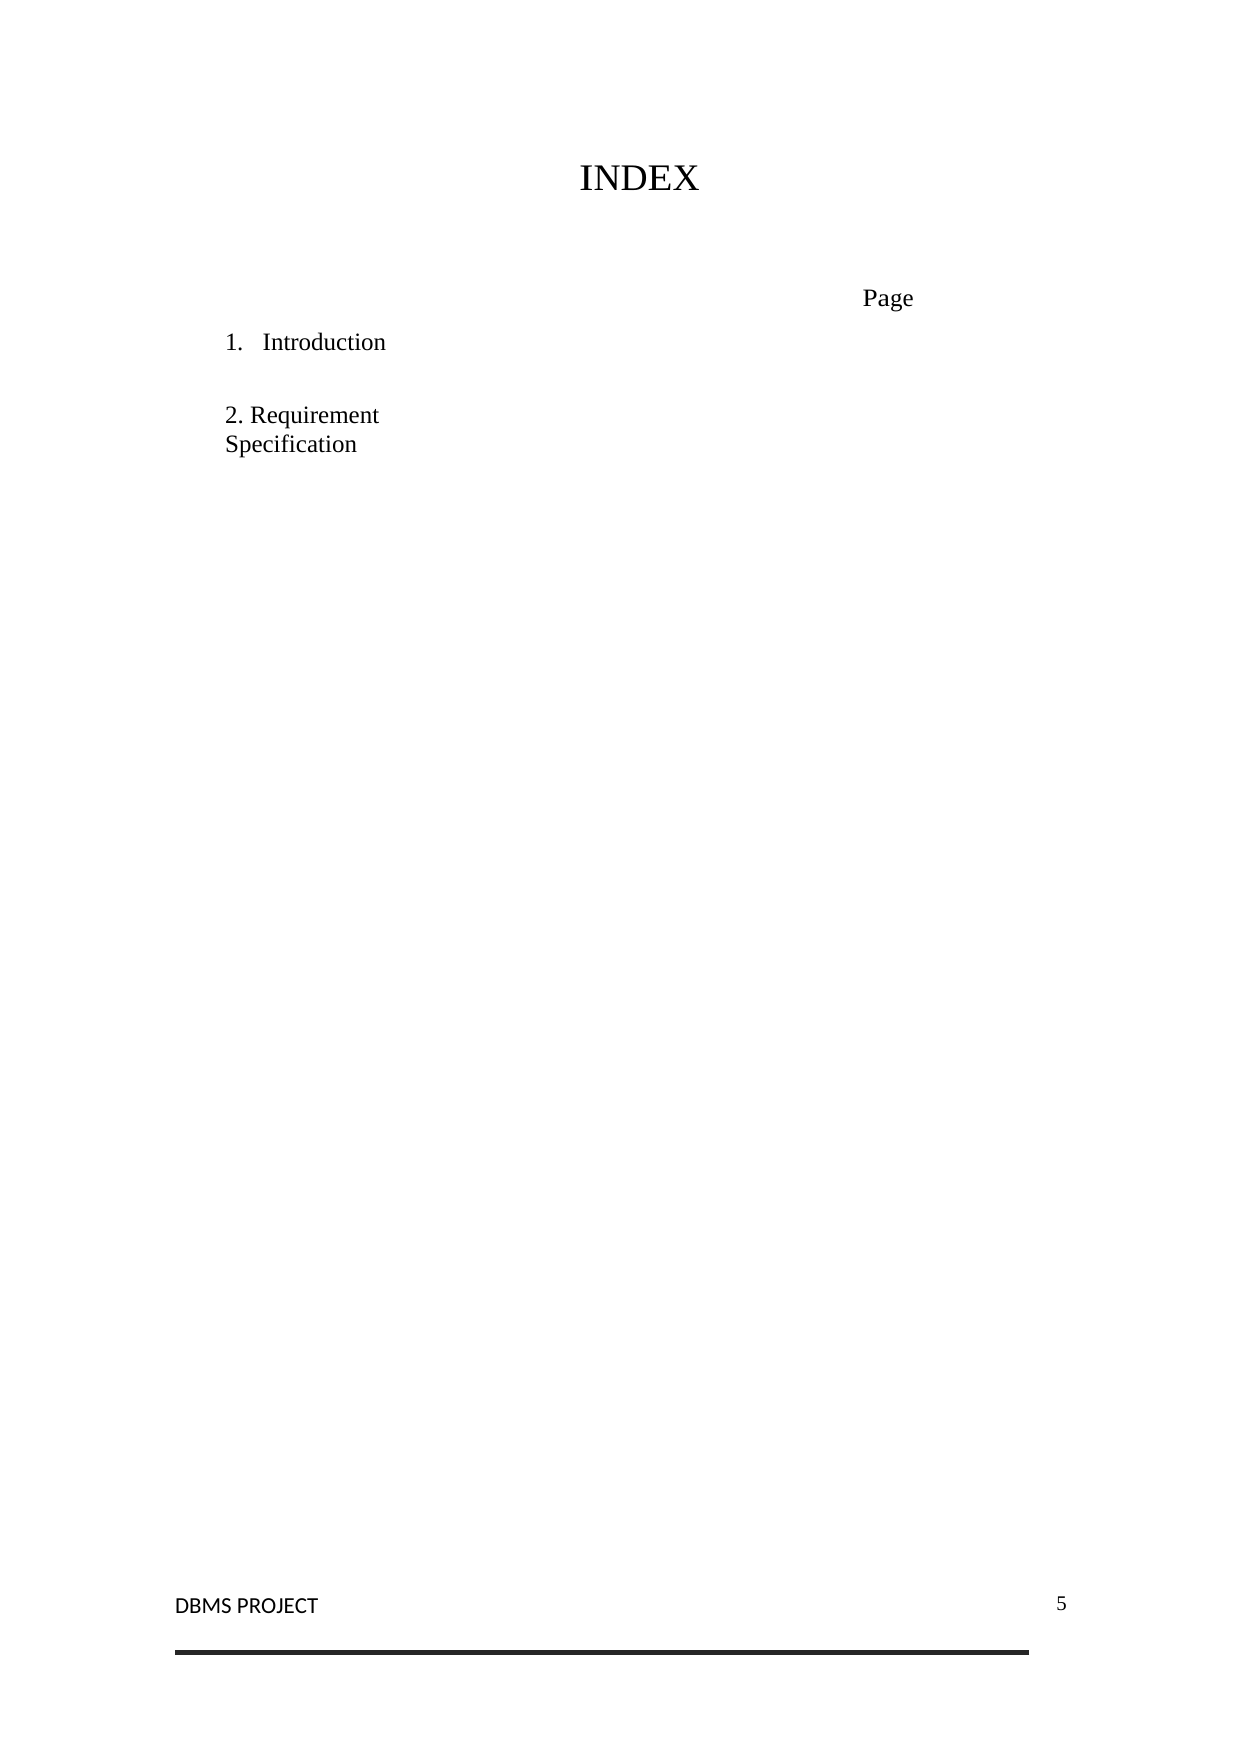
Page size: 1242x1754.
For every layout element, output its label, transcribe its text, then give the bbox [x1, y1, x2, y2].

list Introduction [225, 327, 391, 356]
text 2. Requirement Specification [225, 400, 386, 458]
text INDEX [573, 156, 705, 197]
text Page [862, 283, 1067, 312]
